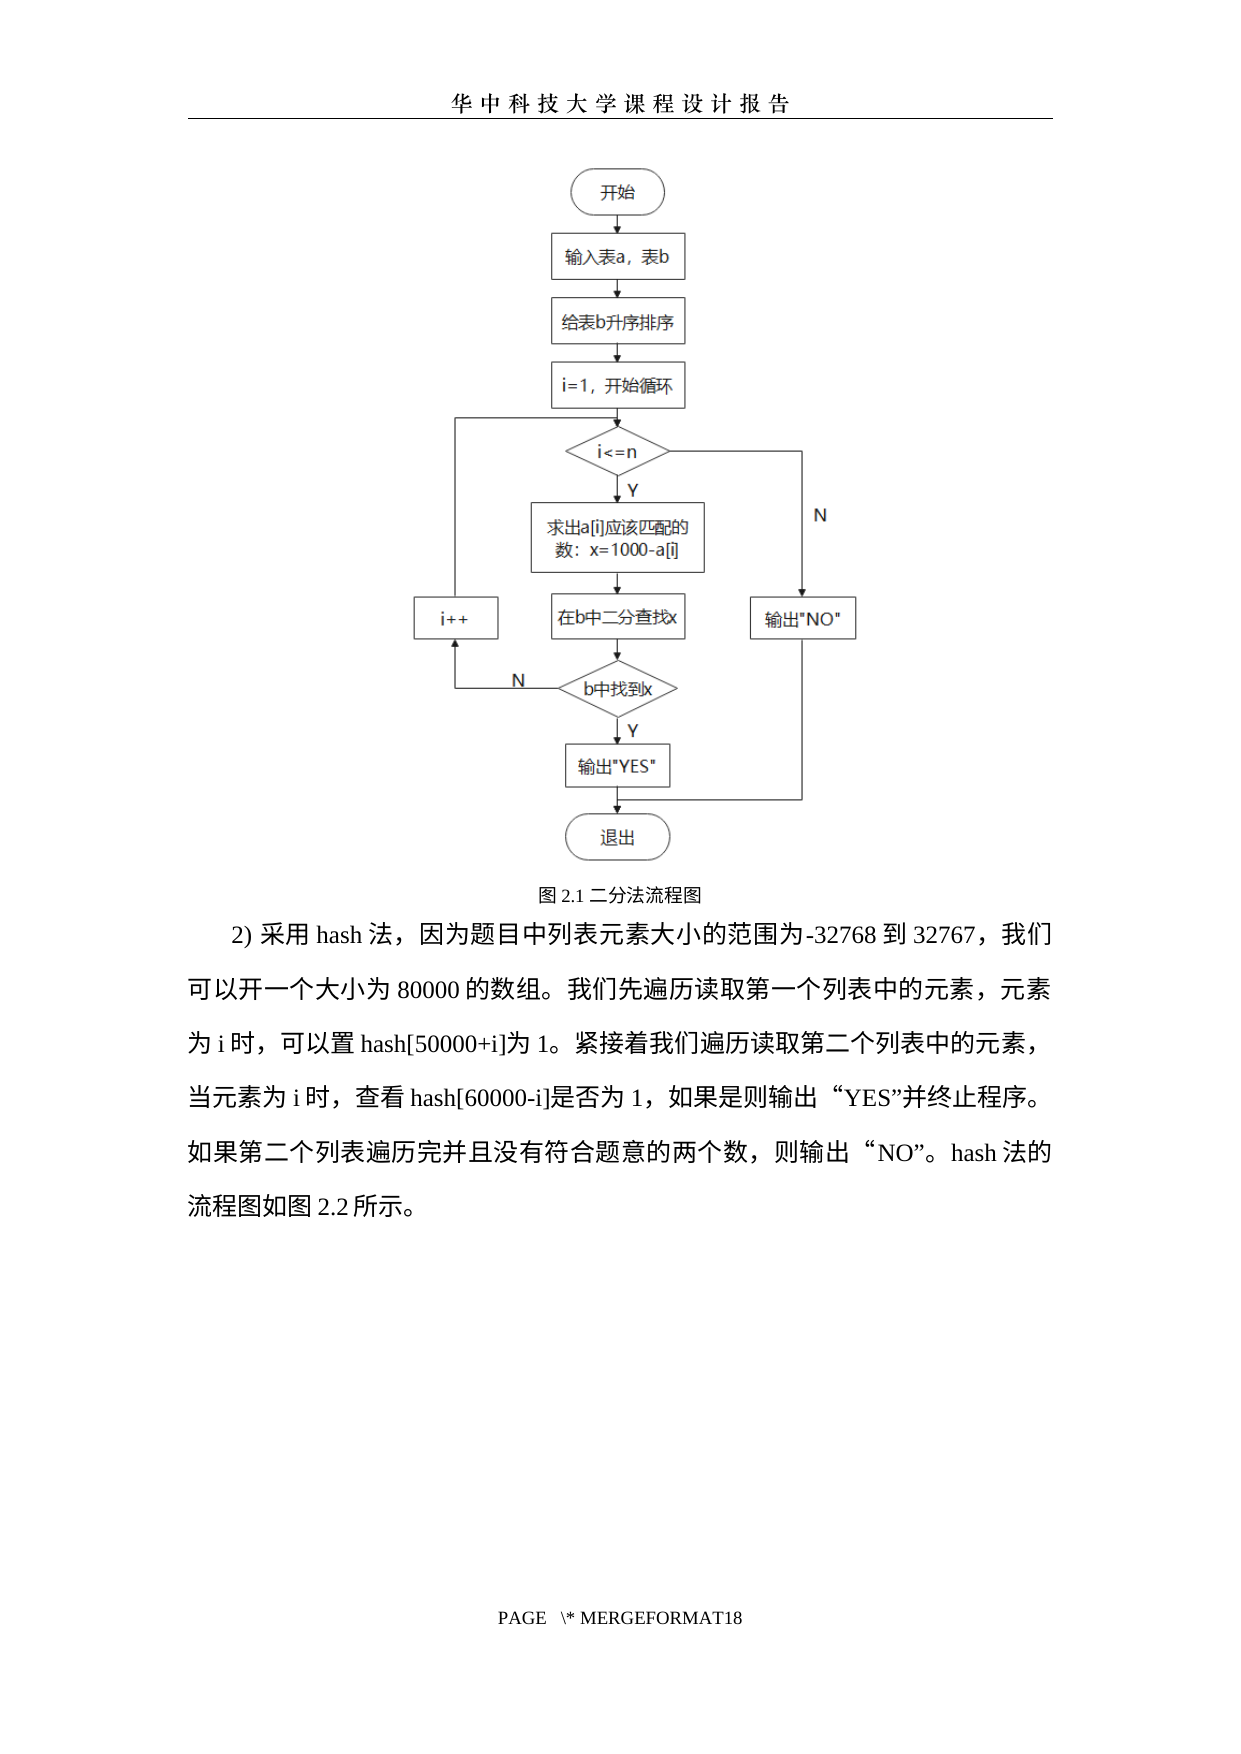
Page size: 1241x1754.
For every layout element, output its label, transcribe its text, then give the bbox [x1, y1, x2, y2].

text 2) 采用hash法，因为题目中列表元素大小的范围为-32768到32767，我们可以开一个大小为80000的数组。我们先遍历读取第一个列表中的元素，元素为i时，可以置hash[50000+i]为1。紧接着我们遍历读取第二个列表中的元素，当元素为i时，查看hash[60000-i]是否为1，如果是则输出“YES”并终止程序。如果第二个列表遍历完并且没有符合题意的两个数，则输出“NO”。hash法的流程图如图2.2所示。 [187, 915, 1053, 1223]
text 图2.1 二分法流程图 [187, 881, 1053, 908]
picture [375, 163, 865, 867]
